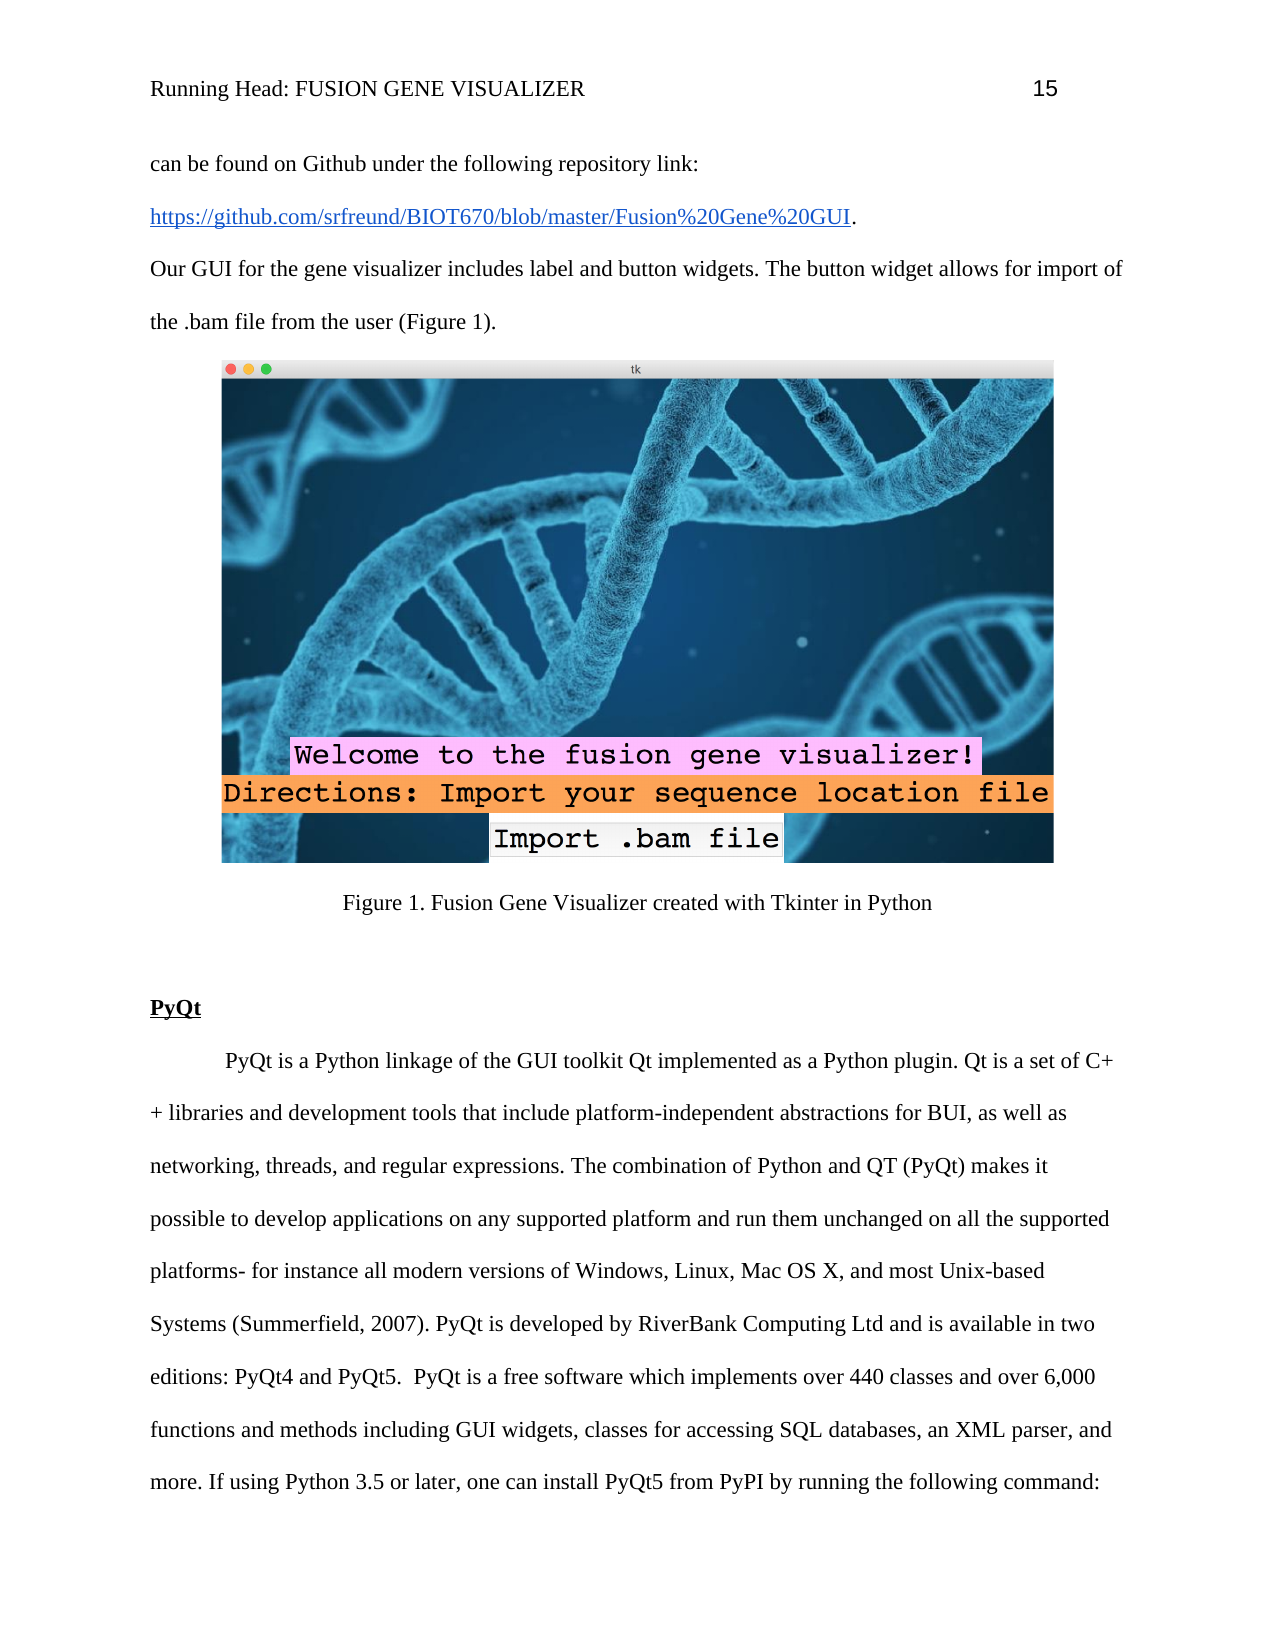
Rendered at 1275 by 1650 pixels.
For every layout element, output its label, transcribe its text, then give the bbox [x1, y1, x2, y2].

text PyQt is a Python linkage of the GUI toolkit Qt implemented as a Python plugin. Qt is a set of C++ libraries and development tools that include platform-independent abstractions for BUI, as well as networking, threads, and regular expressions. The combination of Python and QT (PyQt) makes it possible to develop applications on any supported platform and run them unchanged on all the supported platforms- for instance all modern versions of Windows, Linux, Mac OS X, and most Unix-based Systems (Summerfield, 2007). PyQt is developed by RiverBank Computing Ltd and is available in two editions: PyQt4 and PyQt5. PyQt is a free software which implements over 440 classes and over 6,000 functions and methods including GUI widgets, classes for accessing SQL databases, an XML parser, and more. If using Python 3.5 or later, one can install PyQt5 from PyPI by running the following command: [150, 1047, 1125, 1495]
picture [221, 360, 1054, 863]
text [150, 150, 1125, 229]
text Figure 1. Fusion Gene Visualizer created with Tkinter in Python [150, 888, 1125, 915]
text Our GUI for the gene visualizer includes label and button widgets. The button widget allows for import of the .bam file from the user (Figure 1). [150, 255, 1125, 334]
text PyQt [150, 994, 1125, 1020]
